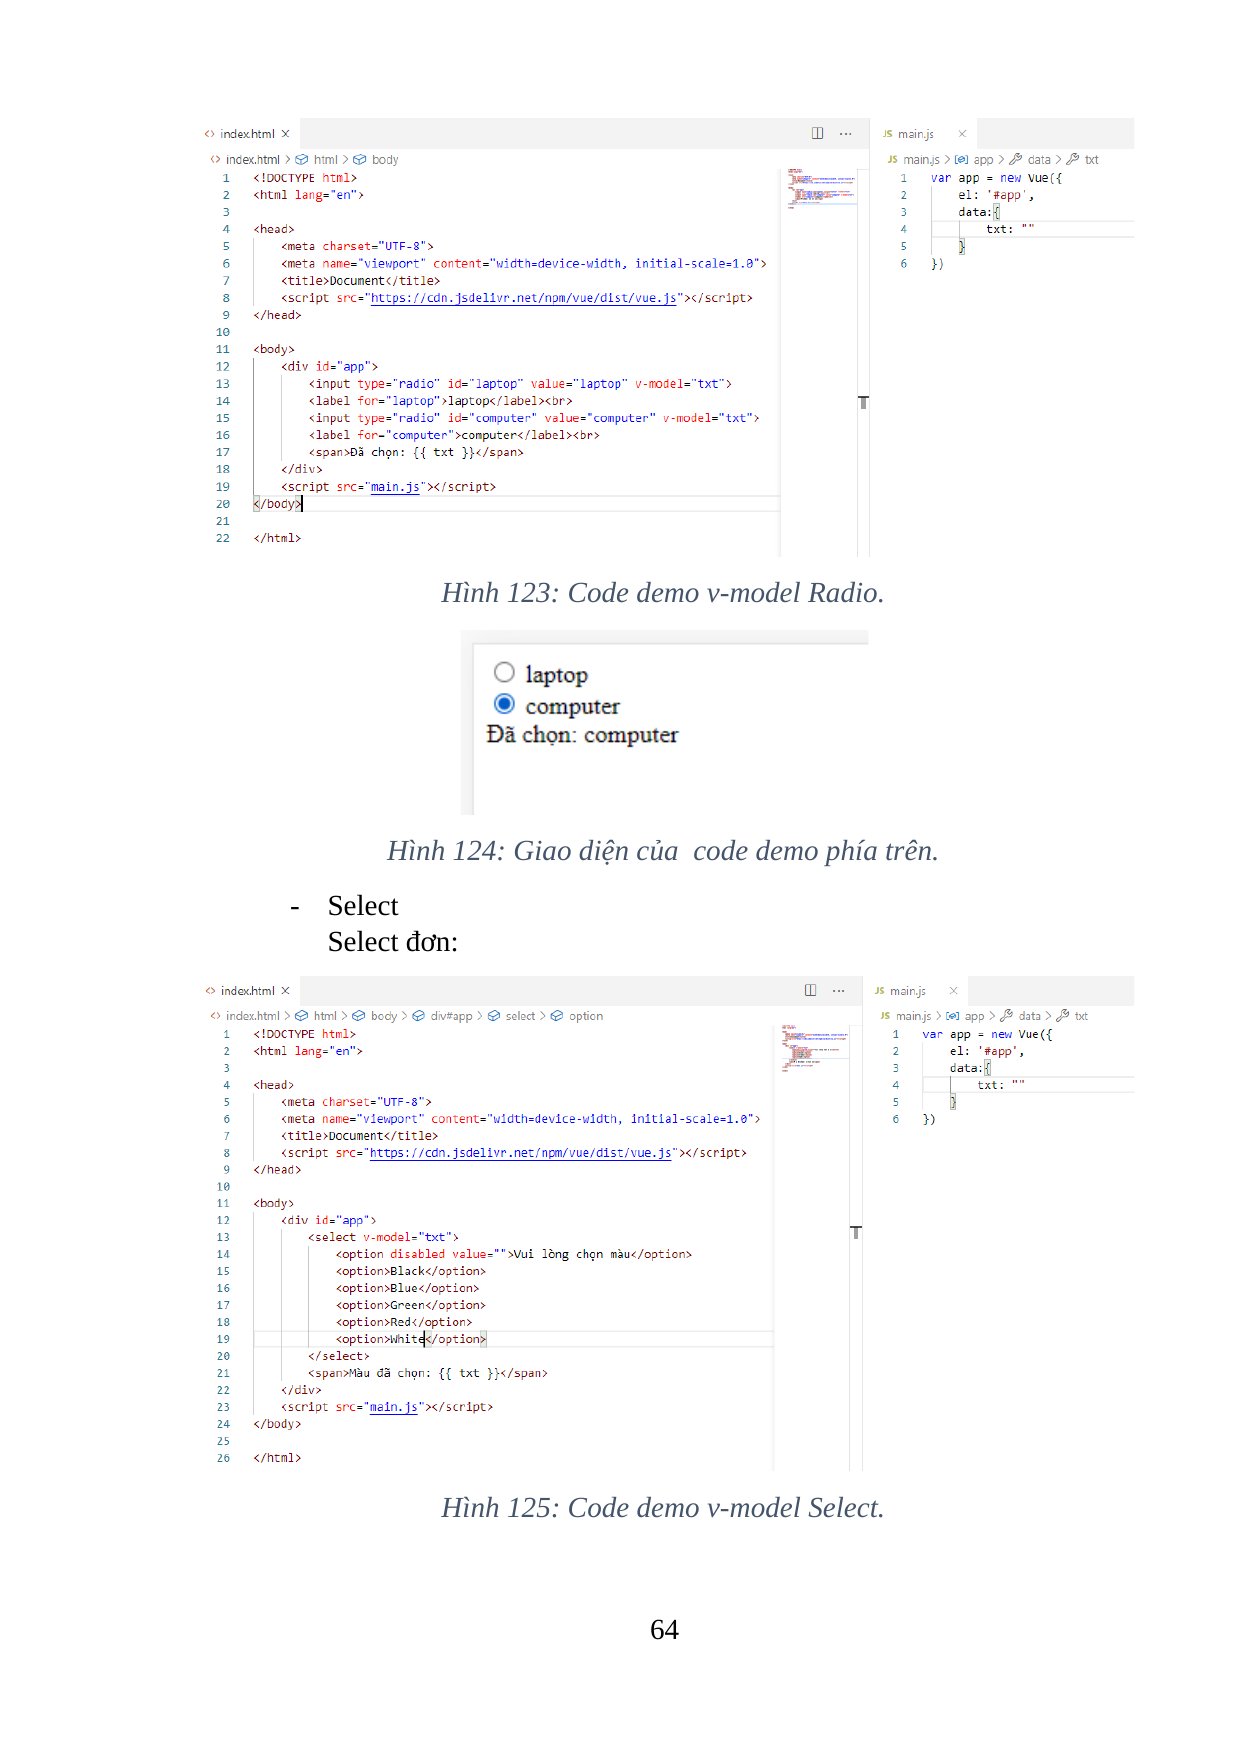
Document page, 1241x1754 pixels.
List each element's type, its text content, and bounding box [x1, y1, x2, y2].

text Hình 125: Code demo v-model Select. [177, 1490, 1152, 1524]
picture [194, 976, 1135, 1471]
text Hình 124: Giao diện của code demo phía trên. [177, 833, 1152, 867]
picture [194, 118, 1135, 557]
list Select đơn: [327, 924, 1152, 958]
picture [460, 630, 869, 815]
text Hình 123: Code demo v-model Radio. [177, 576, 1152, 609]
list Select [290, 888, 1152, 921]
